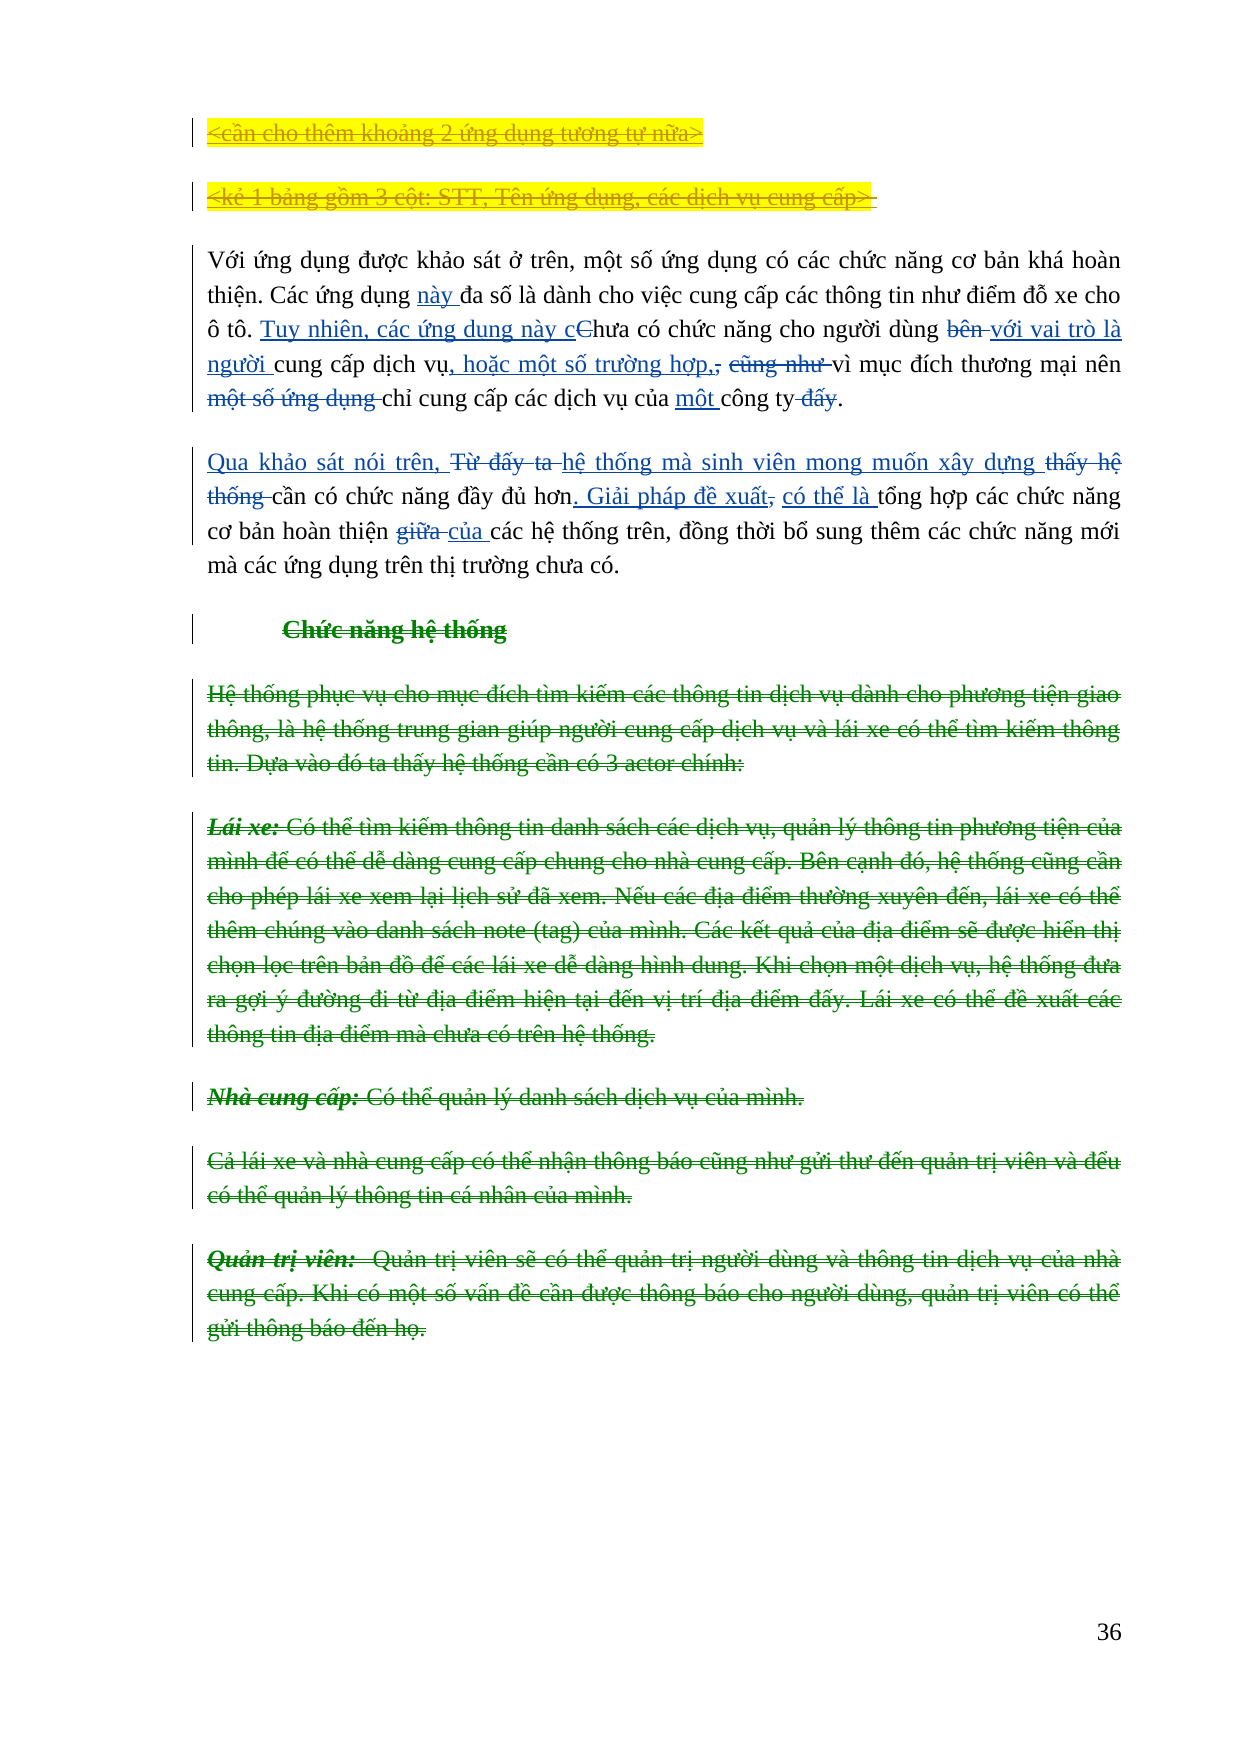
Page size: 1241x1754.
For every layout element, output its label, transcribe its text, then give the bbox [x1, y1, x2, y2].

text Với ứng dụng được khảo sát ở trên, một số ứng dụng có các chức năng cơ bản khá hoàn thiện. Các ứng dụng đa số là dành cho việc cung cấp các thông tin như điểm đỗ xe cho ô tô. hưa có chức năng cho người dùng cung cấp dịch vụ vì mục đích thương mại nên chỉ cung cấp các dịch vụ của công ty. [207, 245, 1122, 412]
text cần có chức năng đầy đủ hơn tổng hợp các chức năng cơ bản hoàn thiện các hệ thống trên, đồng thời bổ sung thêm các chức năng mới mà các ứng dụng trên thị trường chưa có. [207, 447, 1122, 579]
